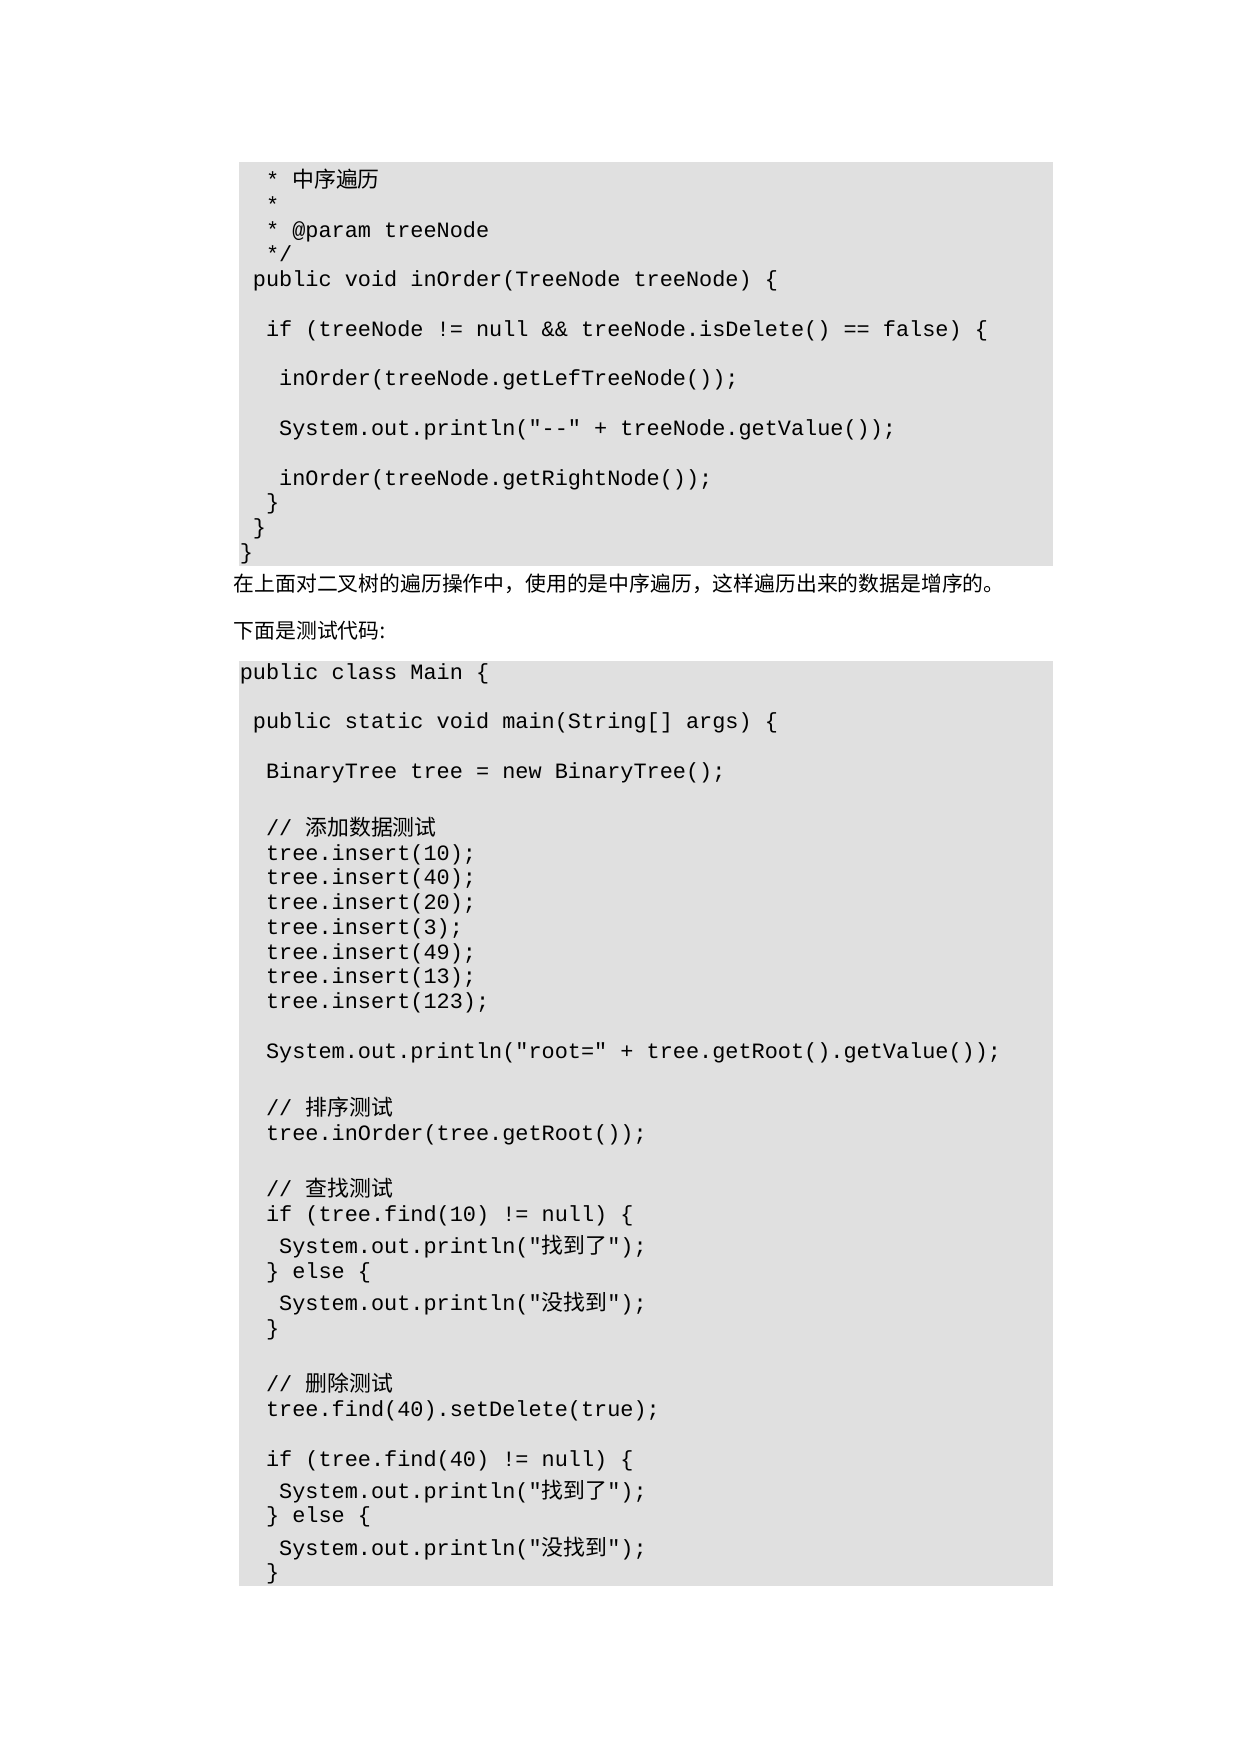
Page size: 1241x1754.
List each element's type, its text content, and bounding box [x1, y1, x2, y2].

text } [239, 541, 1053, 566]
text public class Main { [239, 661, 1053, 686]
text System.out.println("找到了"); [239, 1228, 1053, 1260]
text * 中序遍历 [239, 162, 1053, 194]
text tree.find(40).setDelete(true); [239, 1398, 1053, 1423]
text } [239, 1561, 1053, 1586]
text inOrder(treeNode.getLefTreeNode()); [239, 367, 1053, 392]
text System.out.println("--" + treeNode.getValue()); [239, 417, 1053, 442]
text // 查找测试 [239, 1171, 1053, 1203]
text 下面是测试代码: [187, 613, 1053, 646]
text tree.insert(123); [239, 991, 1053, 1015]
text } [239, 491, 1053, 516]
text * [239, 194, 1053, 219]
text } [239, 516, 1053, 541]
text System.out.println("没找到"); [239, 1529, 1053, 1561]
text if (tree.find(40) != null) { [239, 1448, 1053, 1473]
text if (treeNode != null && treeNode.isDelete() == false) { [239, 318, 1053, 343]
text tree.insert(13); [239, 966, 1053, 991]
text tree.insert(3); [239, 916, 1053, 941]
text // 排序测试 [239, 1090, 1053, 1122]
text tree.insert(20); [239, 891, 1053, 916]
text public void inOrder(TreeNode treeNode) { [239, 268, 1053, 293]
text // 删除测试 [239, 1366, 1053, 1398]
text 在上面对二叉树的遍历操作中，使用的是中序遍历，这样遍历出来的数据是增序的。 [187, 566, 1053, 598]
text tree.insert(40); [239, 867, 1053, 891]
text tree.inOrder(tree.getRoot()); [239, 1122, 1053, 1146]
text inOrder(treeNode.getRightNode()); [239, 467, 1053, 491]
text if (tree.find(10) != null) { [239, 1203, 1053, 1228]
text tree.insert(49); [239, 941, 1053, 966]
text System.out.println("找到了"); [239, 1473, 1053, 1505]
text */ [239, 243, 1053, 268]
text public static void main(String[] args) { [239, 711, 1053, 735]
text BinaryTree tree = new BinaryTree(); [239, 760, 1053, 785]
text } [239, 1317, 1053, 1342]
text System.out.println("没找到"); [239, 1285, 1053, 1317]
text tree.insert(10); [239, 842, 1053, 867]
text // 添加数据测试 [239, 810, 1053, 842]
text } else { [239, 1505, 1053, 1529]
text } else { [239, 1260, 1053, 1285]
text * @param treeNode [239, 219, 1053, 243]
text System.out.println("root=" + tree.getRoot().getValue()); [239, 1040, 1053, 1065]
